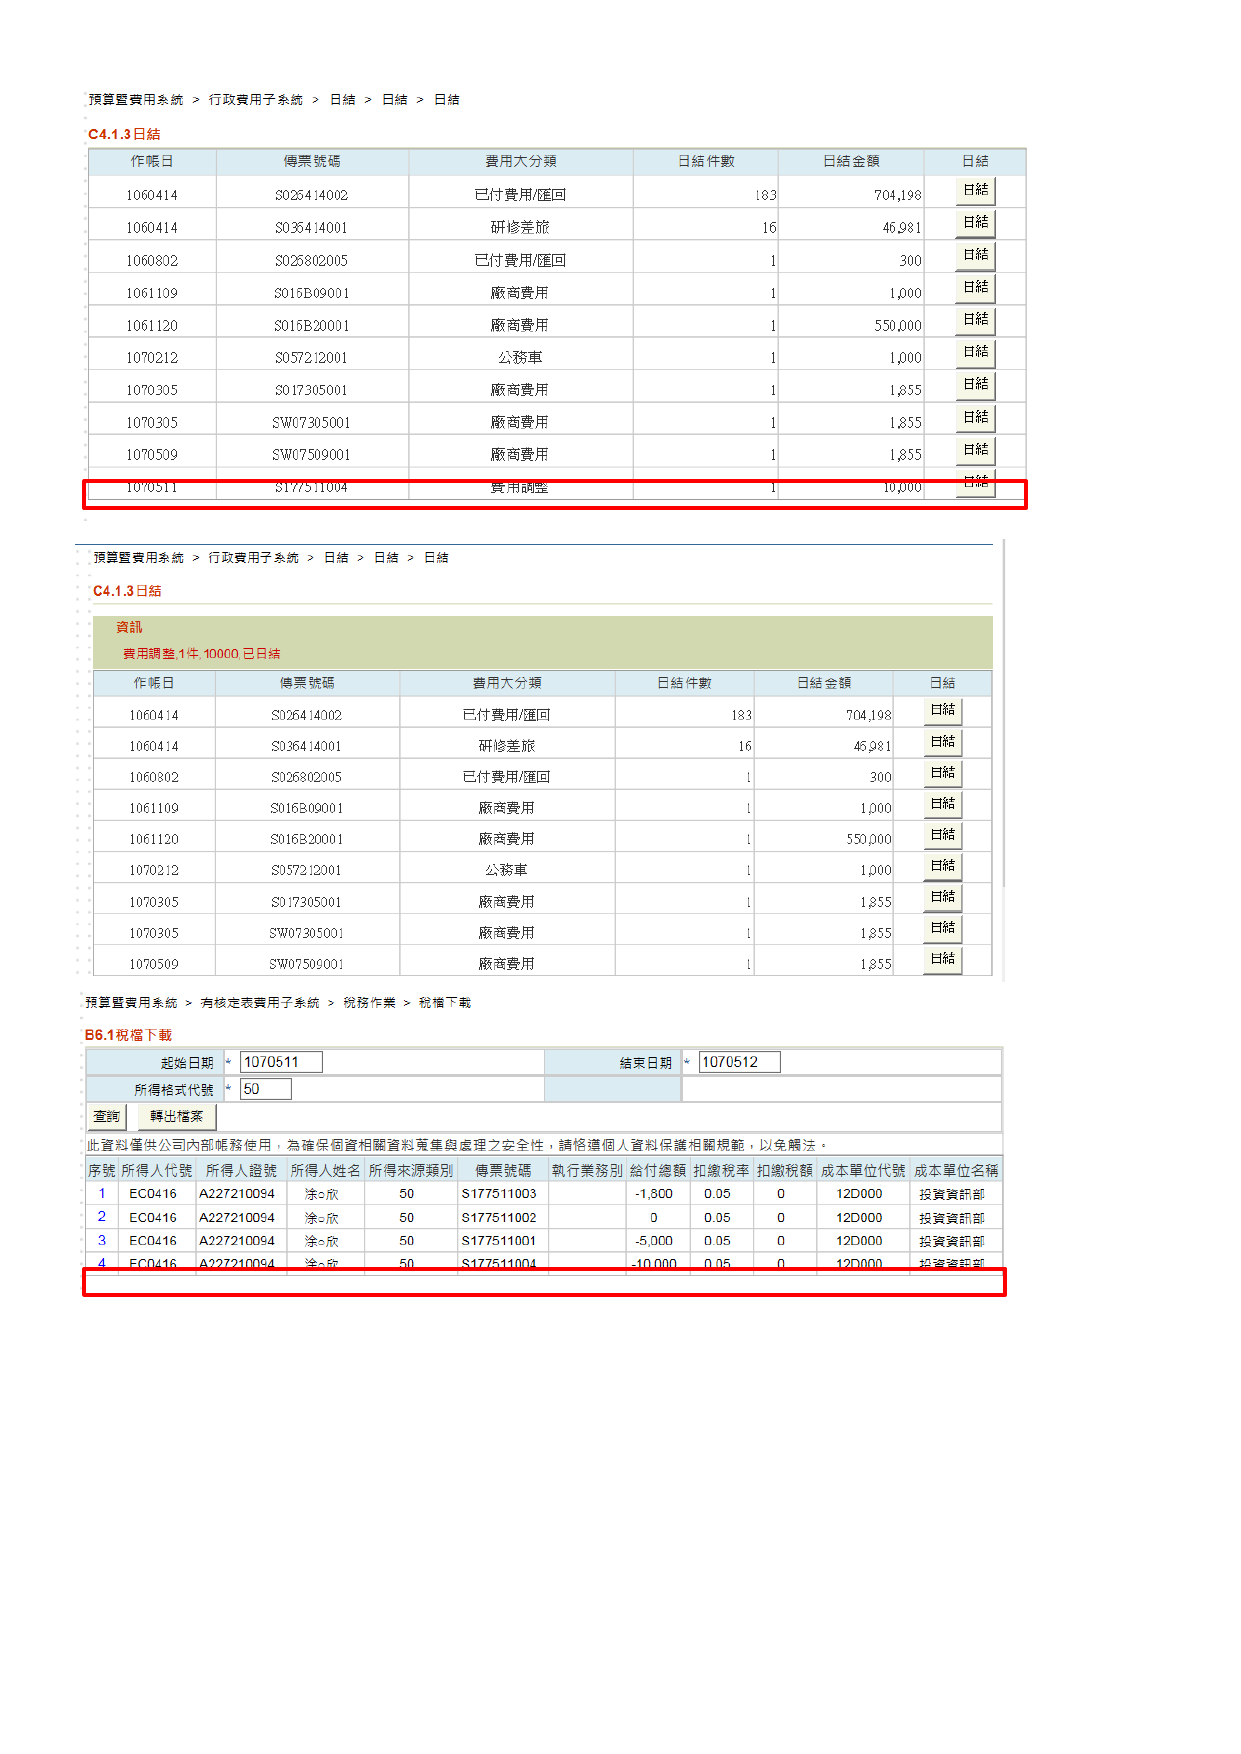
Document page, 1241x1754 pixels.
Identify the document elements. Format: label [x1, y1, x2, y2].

picture [75, 989, 1012, 1296]
picture [75, 539, 1006, 982]
picture [86, 1271, 1003, 1293]
picture [75, 89, 1033, 521]
